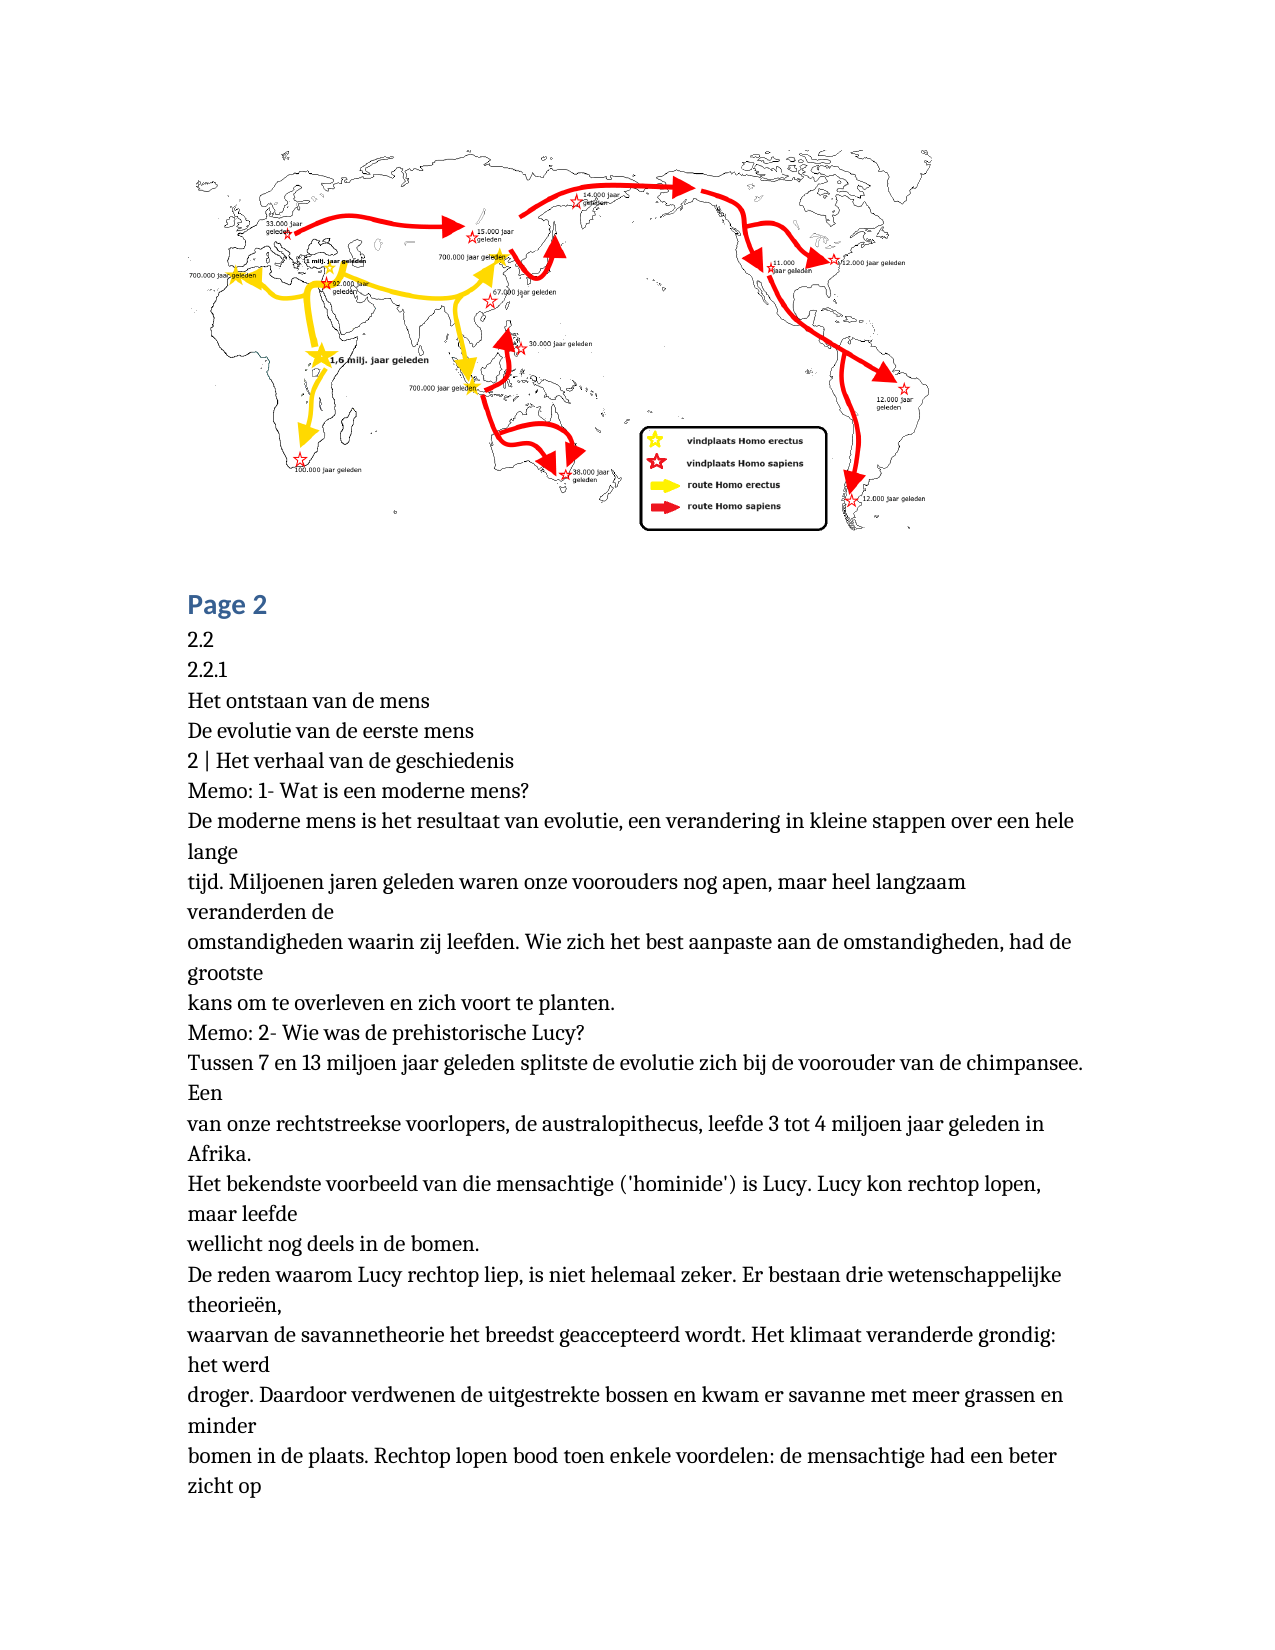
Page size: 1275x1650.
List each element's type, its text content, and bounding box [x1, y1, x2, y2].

picture [187, 150, 938, 533]
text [187, 627, 1087, 1499]
subtitle Page 2 [187, 586, 1087, 622]
